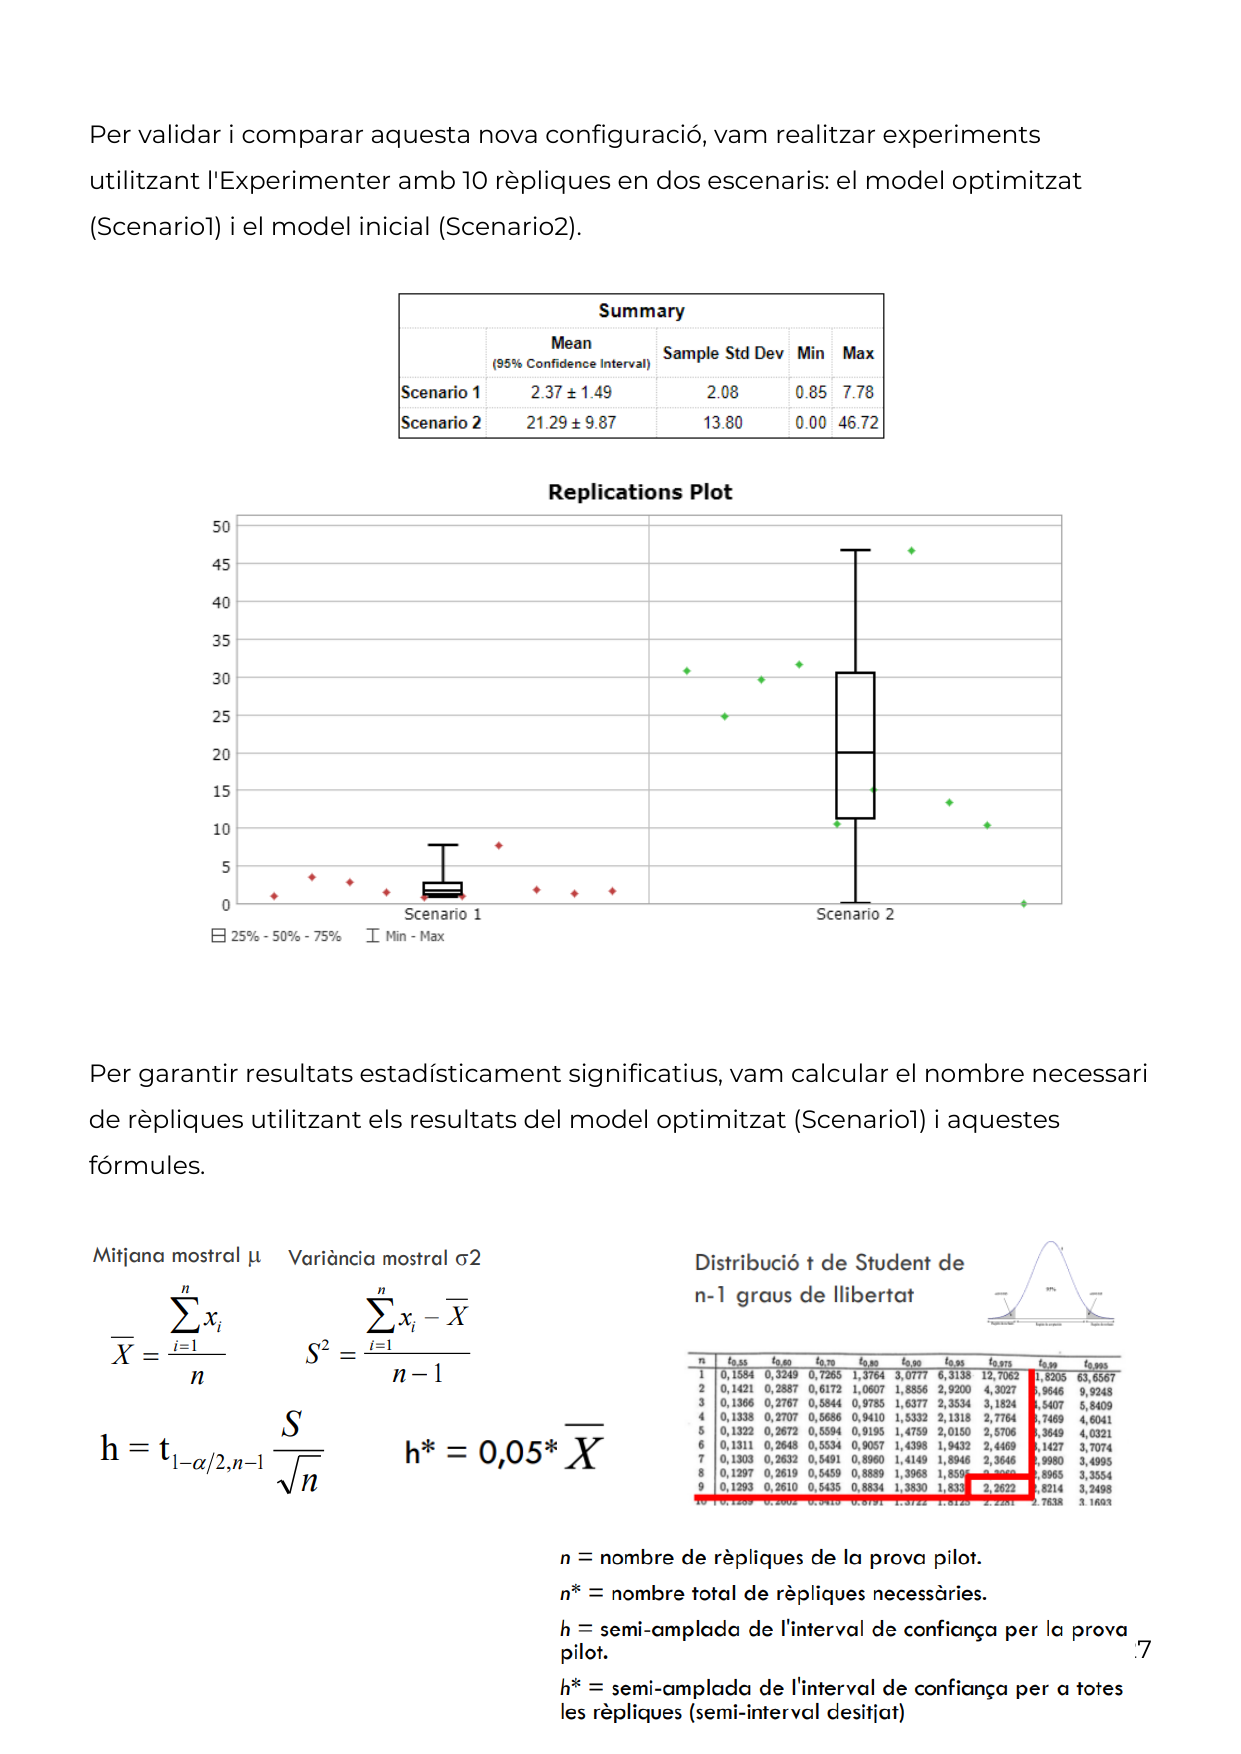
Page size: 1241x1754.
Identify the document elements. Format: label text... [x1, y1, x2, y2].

text Per validar i comparar aquesta nova configuració, vam realitzar experiments utilitzant l'Experimenter amb 10 rèpliques en dos escenaris: el model optimitzat (Scenario1) i el model inicial (Scenario2). [88, 120, 1152, 242]
picture [682, 1239, 1129, 1527]
picture [551, 1541, 1136, 1732]
picture [88, 1406, 348, 1510]
picture [402, 1416, 617, 1494]
text Per garantir resultats estadísticament significatius, vam calcular el nombre necessari de rèpliques utilitzant els resultats del model optimitzat (Scenario1) i aquestes fórmules. [88, 1058, 1152, 1180]
picture [88, 1241, 490, 1392]
picture [102, 275, 1165, 964]
